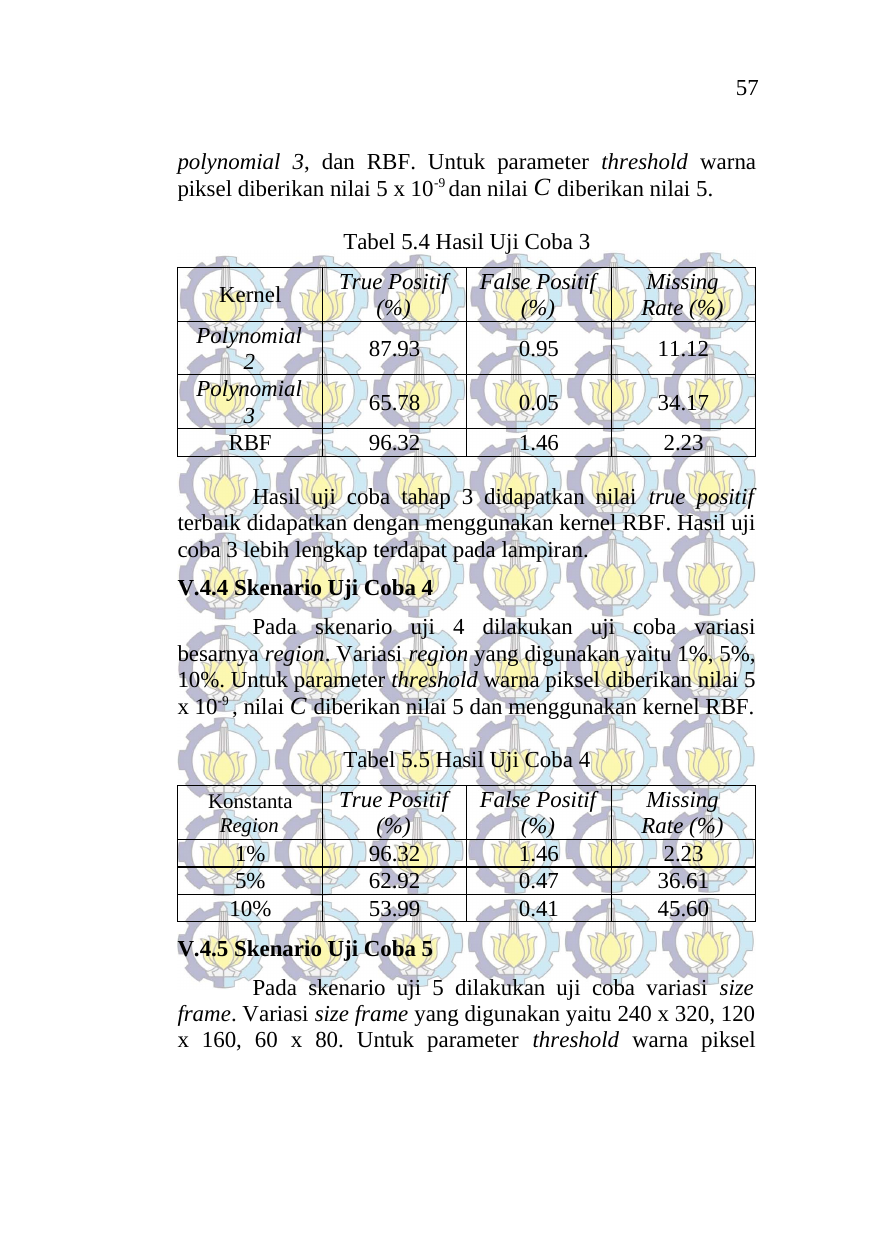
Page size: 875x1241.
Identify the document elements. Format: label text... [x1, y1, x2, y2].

subtitle Skenario Uji Coba 4 [177, 574, 756, 601]
table_cell 45.60 [612, 895, 755, 921]
picture [177, 961, 756, 973]
table_cell 11.12 [612, 322, 755, 374]
table_header True Positif (%) [323, 268, 466, 321]
table_header False Positif (%) [467, 268, 611, 321]
picture [177, 254, 756, 267]
table_cell 36.61 [612, 868, 755, 894]
table_header Missing Rate (%) [612, 786, 755, 839]
picture [177, 601, 756, 613]
table_header Konstanta Region [178, 786, 322, 839]
table_header Kernel [178, 268, 322, 321]
text Pada skenario uji 4 dilakukan uji coba variasi besarnya region. Variasi region yang digunakan yaitu 1%, 5%, 10%. Untuk parameter threshold warna piksel diberikan nilai 5 x 10-9 , nilai diberikan nilai 5 dan menggunakan kernel RBF. [177, 613, 756, 720]
table_cell 62.92 [323, 868, 466, 894]
table_header Missing Rate (%) [612, 268, 755, 321]
picture [177, 562, 756, 574]
table_cell 5% [178, 868, 322, 894]
table_cell 0.95 [467, 322, 611, 374]
table_header True Positif (%) [323, 786, 466, 839]
table_cell Polynomial 3 [178, 375, 322, 428]
text Hasil uji coba tahap 3 didapatkan nilai true positif terbaik didapatkan dengan menggunakan kernel RBF. Hasil uji coba 3 lebih lengkap terdapat pada lampiran. [177, 483, 756, 562]
table_cell 10% [178, 895, 322, 921]
table_cell 1.46 [467, 840, 611, 866]
picture [177, 922, 756, 935]
table_cell 53.99 [323, 895, 466, 921]
table_cell 96.32 [323, 429, 466, 456]
table_cell 87.93 [323, 322, 466, 374]
table_cell 0.47 [467, 868, 611, 894]
table_cell 34.17 [612, 375, 755, 428]
table_cell 96.32 [323, 840, 466, 866]
table_cell 1.46 [467, 429, 611, 456]
table_cell Polynomial 2 [178, 322, 322, 374]
table_cell 1% [178, 840, 322, 866]
picture [177, 773, 756, 785]
table_cell 0.05 [467, 375, 611, 428]
table_cell 2.23 [612, 429, 755, 456]
table_cell RBF [178, 429, 322, 456]
table_cell 2.23 [612, 840, 755, 866]
subtitle Skenario Uji Coba 5 [177, 935, 756, 961]
picture [177, 720, 756, 746]
table_cell 0.41 [467, 895, 611, 921]
table_header False Positif (%) [467, 786, 611, 839]
table_cell 65.78 [323, 375, 466, 428]
picture [177, 457, 756, 483]
